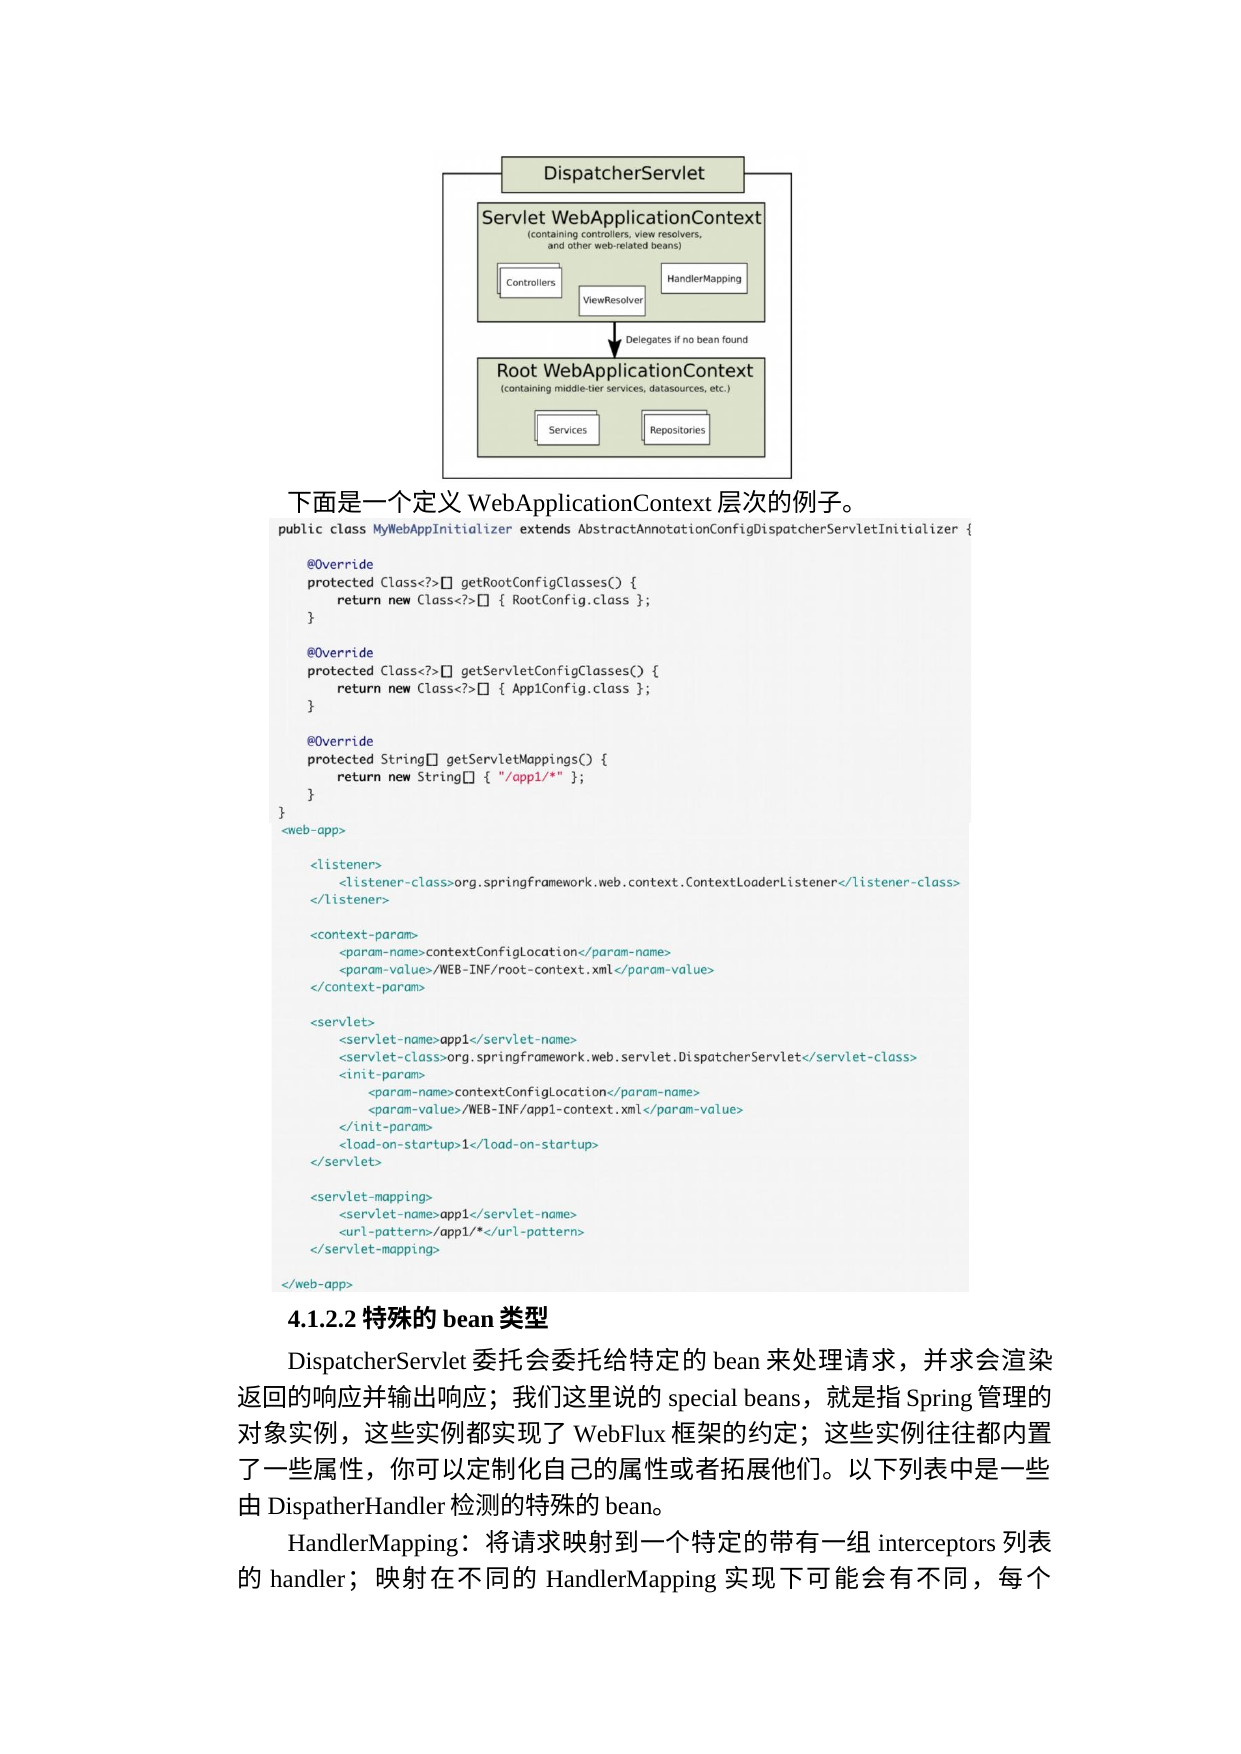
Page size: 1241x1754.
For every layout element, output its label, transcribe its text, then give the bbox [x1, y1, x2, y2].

text 下面是一个定义WebApplicationContext层次的例子。 [237, 483, 1053, 519]
picture [269, 518, 972, 1292]
picture [432, 150, 808, 483]
text DispatcherServlet委托会委托给特定的bean来处理请求，并求会渲染返回的响应并输出响应；我们这里说的special beans，就是指Spring管理的对象实例，这些实例都实现了WebFlux框架的约定；这些实例往往都内置了一些属性，你可以定制化自己的属性或者拓展他们。以下列表中是一些由DispatherHandler检测的特殊的bean。 [237, 1341, 1053, 1522]
subtitle 4.1.2.2 特殊的bean类型 [237, 1298, 1053, 1334]
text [237, 1522, 1053, 1594]
